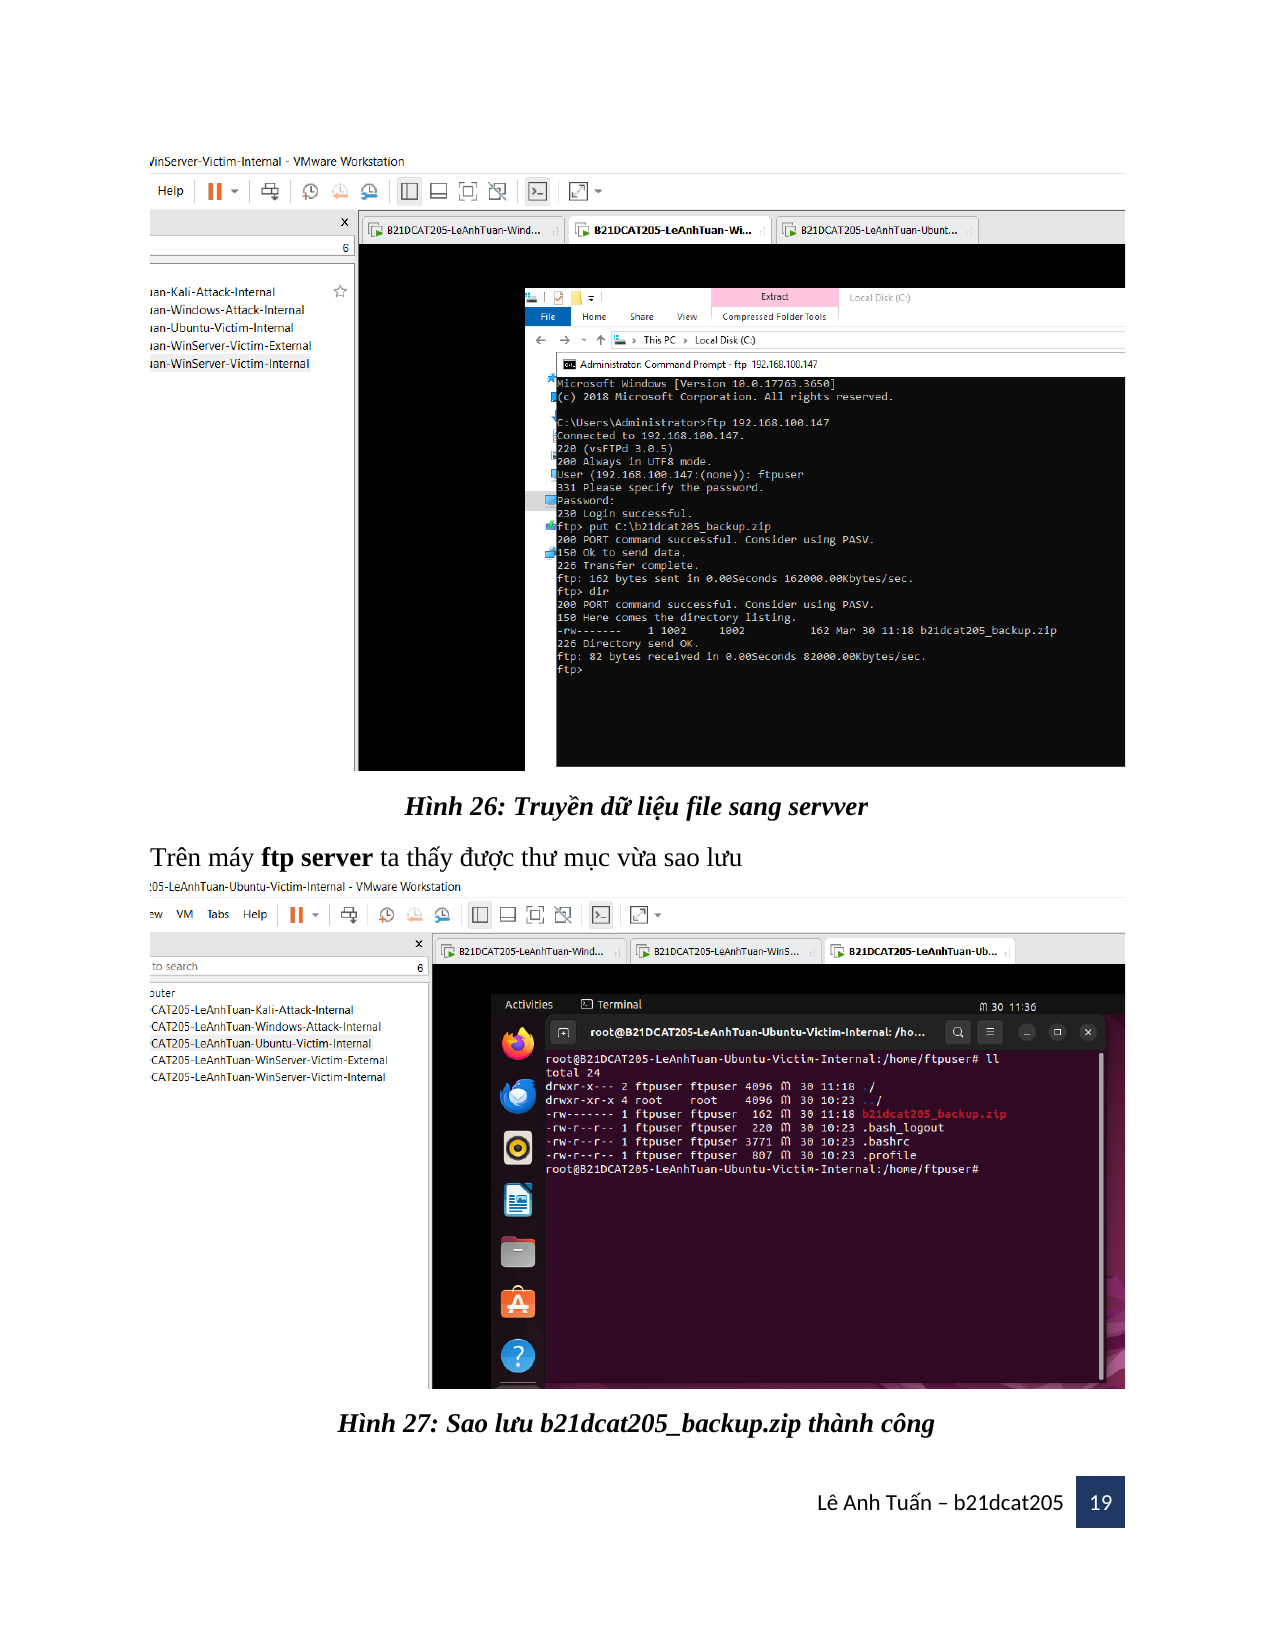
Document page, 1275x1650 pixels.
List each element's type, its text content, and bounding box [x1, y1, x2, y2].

text Hình 26: Truyền dữ liệu file sang servver [150, 789, 1125, 821]
picture [150, 150, 1125, 771]
list Trên máy ftp server ta thấy được thư mục vừa sao lưu [150, 842, 1125, 873]
picture [150, 875, 1125, 1389]
text Hình 27: Sao lưu b21dcat205_backup.zip thành công [150, 1407, 1125, 1438]
